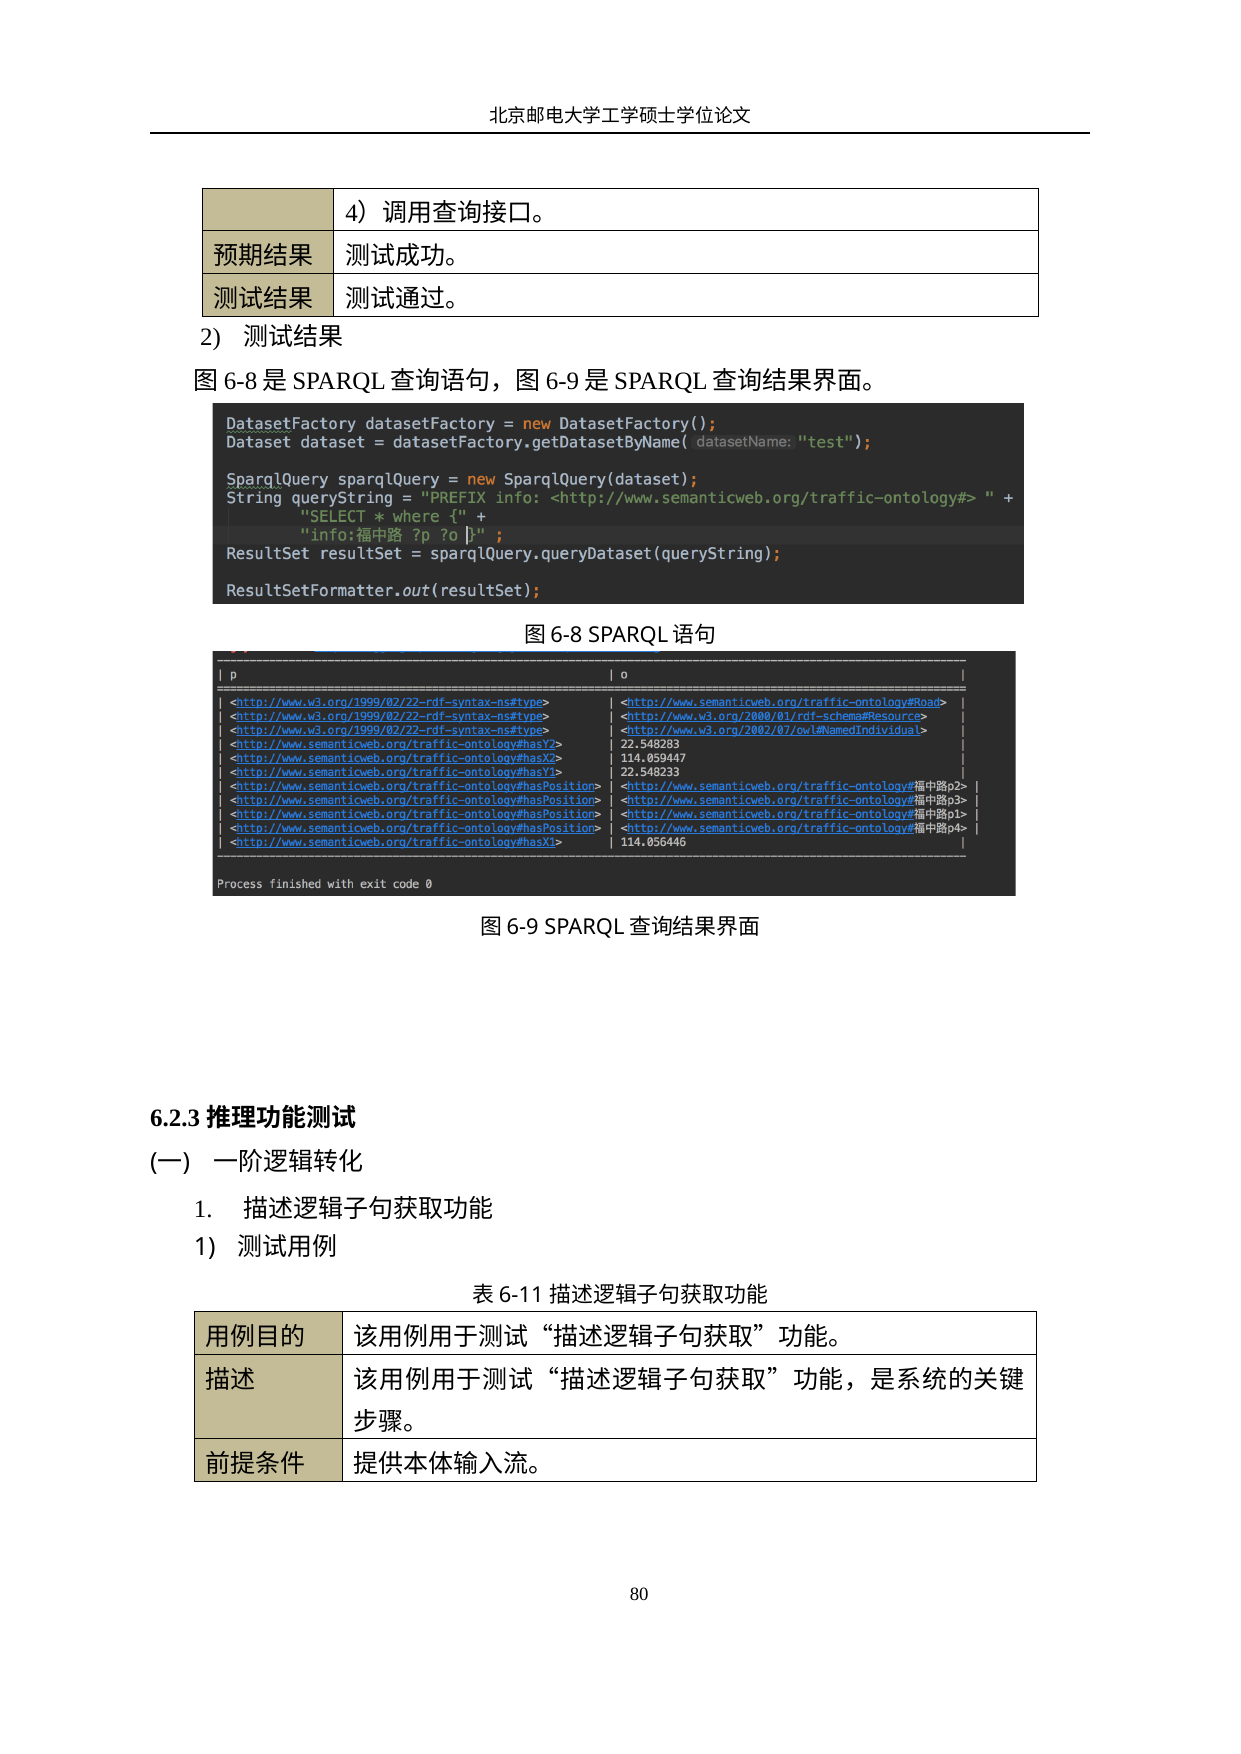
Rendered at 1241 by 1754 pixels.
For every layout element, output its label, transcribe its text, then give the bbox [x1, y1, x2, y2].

table_cell 测试通过。 [334, 274, 1038, 316]
table_cell 测试成功。 [334, 231, 1038, 273]
list 测试结果 [200, 317, 1090, 353]
table_cell 前提条件 [195, 1439, 342, 1481]
table_cell 描述 [195, 1355, 342, 1438]
table_cell 预期结果 [203, 231, 333, 273]
text 图6-8 SPARQL语句 [150, 609, 1090, 651]
list 描述逻辑子句获取功能 [194, 1184, 1090, 1226]
list 测试用例 [194, 1226, 1090, 1262]
text 图6-9 SPARQL查询结果界面 [150, 901, 1090, 943]
table_cell 测试步骤 [203, 189, 333, 230]
table_cell 测试结果 [203, 274, 333, 316]
subtitle 6.2.3 推理功能测试 [150, 1093, 1090, 1135]
text 表6-11 描述逻辑子句获取功能 [150, 1269, 1090, 1311]
table_header 该用例用于测试“描述逻辑子句获取”功能。 [343, 1312, 1036, 1354]
picture [212, 403, 1024, 604]
table_cell 该用例用于测试“描述逻辑子句获取”功能，是系统的关键步骤。 [343, 1355, 1036, 1438]
list 一阶逻辑转化 [150, 1141, 1090, 1177]
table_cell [334, 189, 1038, 230]
table_header 用例目的 [195, 1312, 342, 1354]
picture [212, 651, 1016, 896]
text 图6-8是SPARQL查询语句，图6-9是SPARQL查询结果界面。 [150, 360, 1090, 396]
table_cell 提供本体输入流。 [343, 1439, 1036, 1481]
